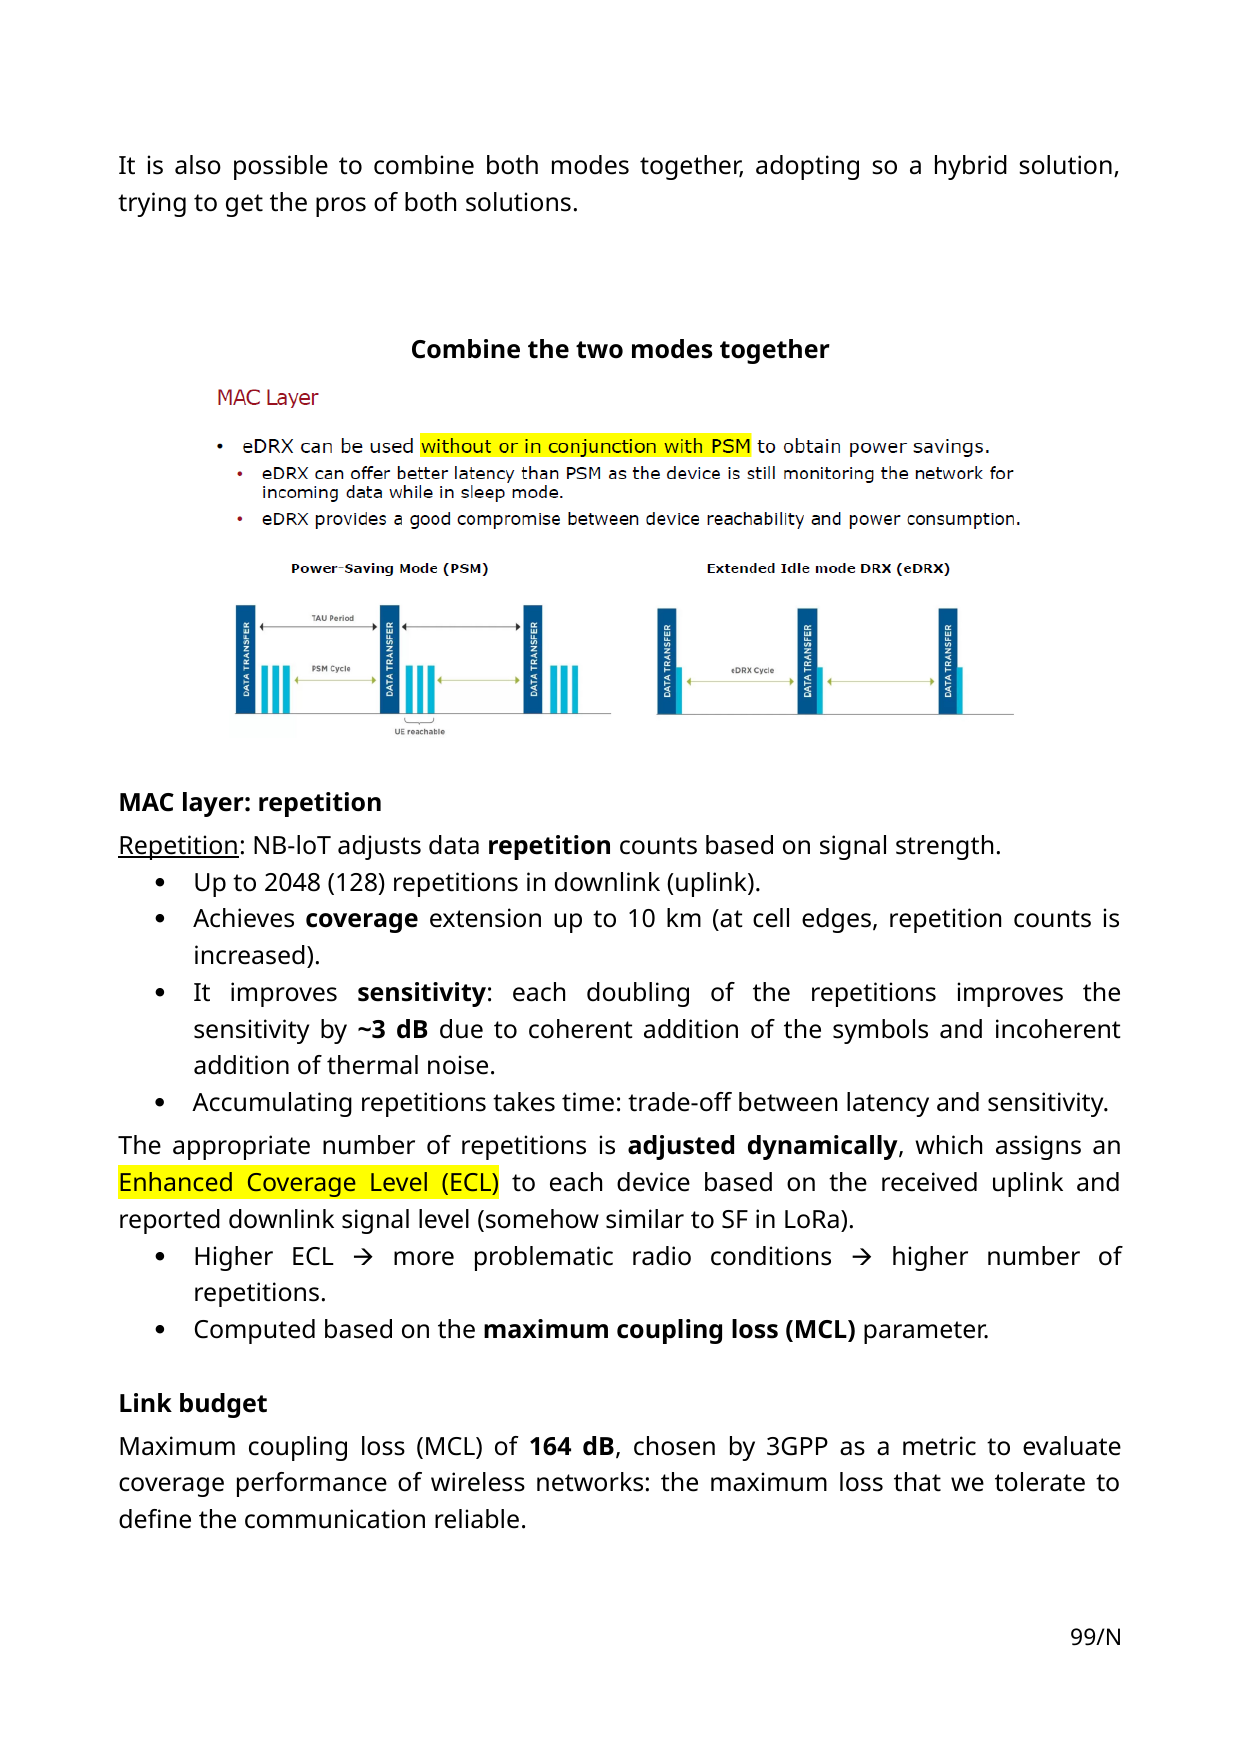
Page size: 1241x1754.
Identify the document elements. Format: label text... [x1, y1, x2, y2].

text The appropriate number of repetitions is adjusted dynamically, which assigns an Enhanced Coverage Level (ECL) to each device based on the received uplink and reported downlink signal level (somehow similar to SF in LoRa). [118, 1128, 1122, 1235]
list It improves sensitivity: each doubling of the repetitions improves the sensitivity by ~3 dB due to coherent addition of the symbols and incoherent addition of thermal noise. [156, 974, 1122, 1082]
text MAC layer: repetition [118, 784, 1122, 818]
list Higher ECL more problematic radio conditions higher number of repetitions. [156, 1238, 1122, 1309]
text Maximum coupling loss (MCL) of 164 dB, chosen by 3GPP as a metric to evaluate coverage performance of wireless networks: the maximum loss that we tolerate to define the communication reliable. [118, 1428, 1122, 1536]
text Repetition: NB-loT adjusts data repetition counts based on signal strength. [118, 827, 1122, 861]
picture [192, 372, 1048, 746]
text Combine the two modes together [118, 331, 1122, 366]
list Achieves coverage extension up to 10 km (at cell edges, repetition counts is increased). [156, 901, 1122, 972]
list Accumulating repetitions takes time: trade-off between latency and sensitivity. [155, 1085, 1122, 1119]
text Link budget [118, 1385, 1122, 1419]
list Up to 2048 (128) repetitions in downlink (uplink). [156, 864, 1122, 898]
text It is also possible to combine both modes together, adopting so a hybrid solution, trying to get the pros of both solutions. [118, 148, 1122, 218]
list Computed based on the maximum coupling loss (MCL) parameter. [156, 1312, 1122, 1346]
